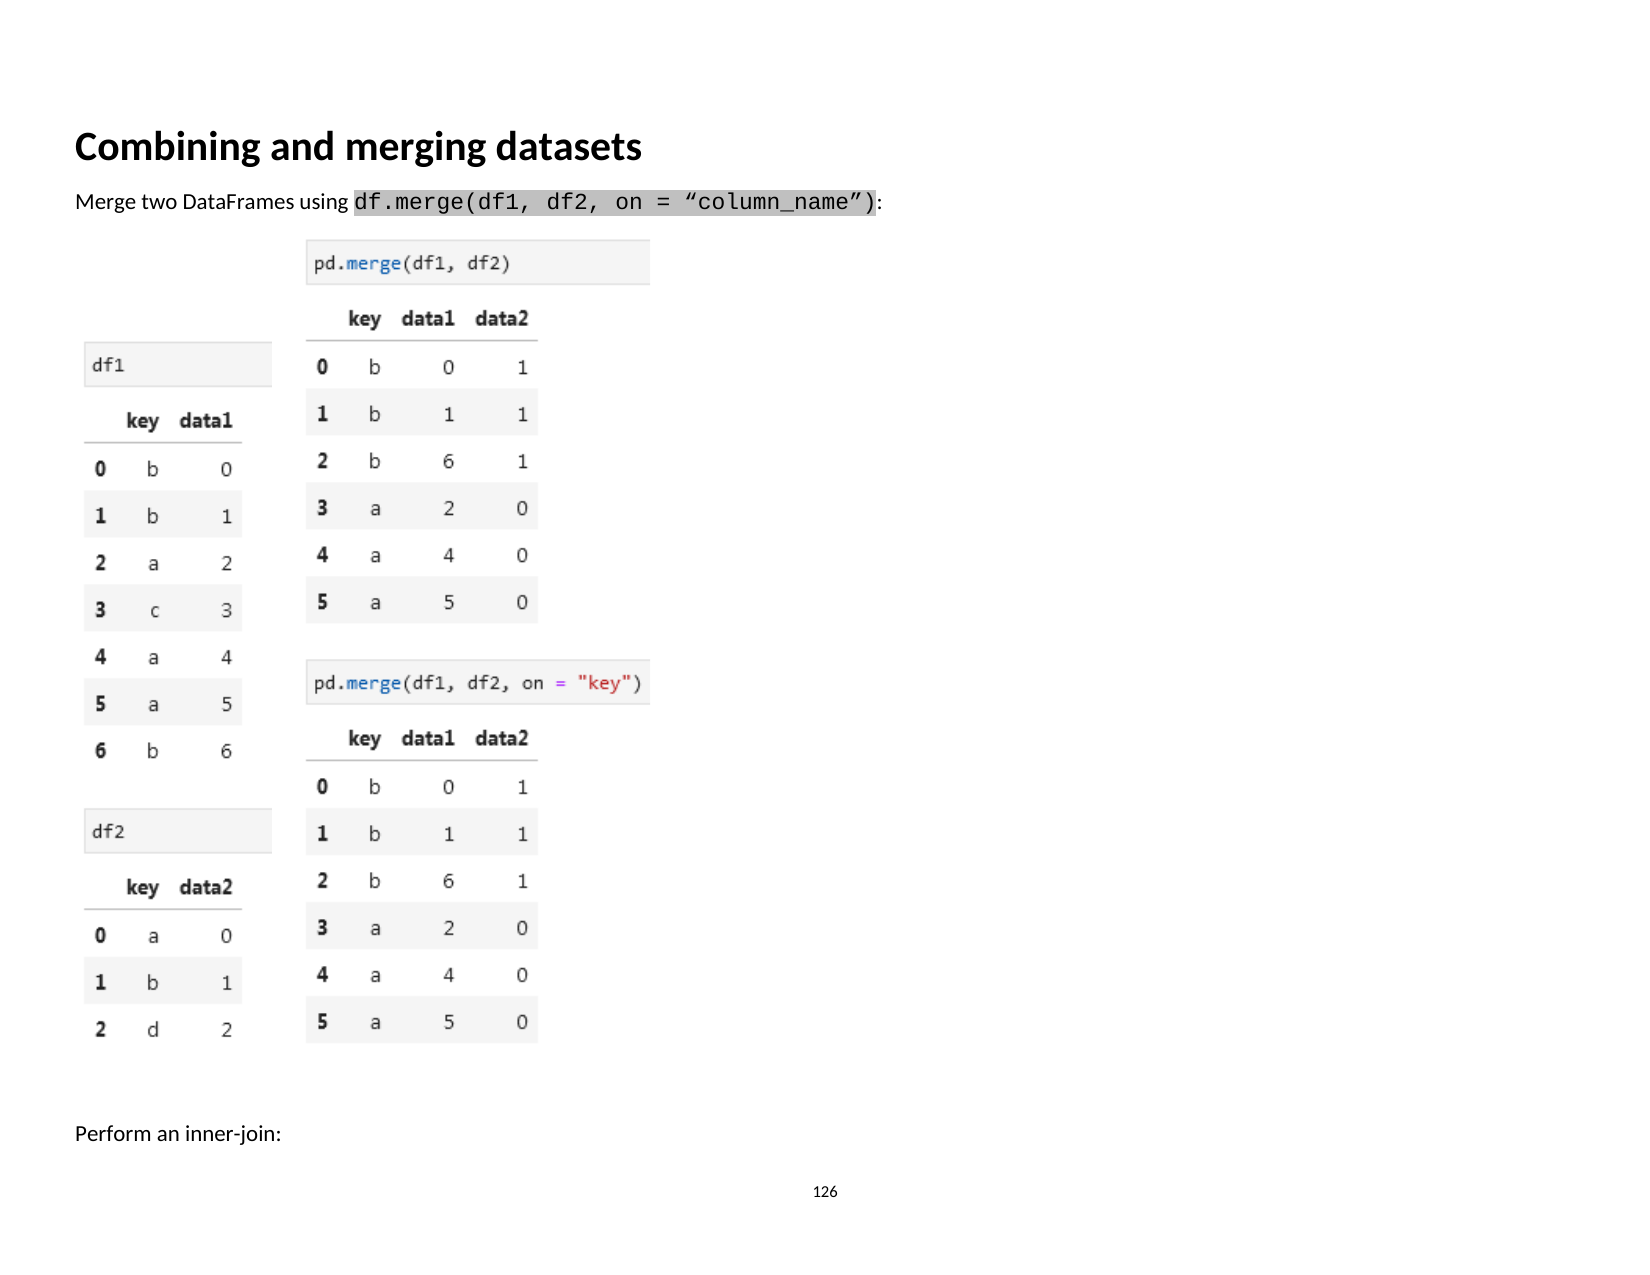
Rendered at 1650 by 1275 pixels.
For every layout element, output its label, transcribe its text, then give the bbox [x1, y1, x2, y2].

picture [300, 233, 650, 1059]
text Perform an inner-join: [75, 1119, 1575, 1147]
picture [75, 331, 272, 1059]
text Combining and merging datasets [75, 120, 1575, 171]
text Merge two DataFrames using df.merge(df1, df2, on = “column_name”): [75, 187, 1575, 216]
